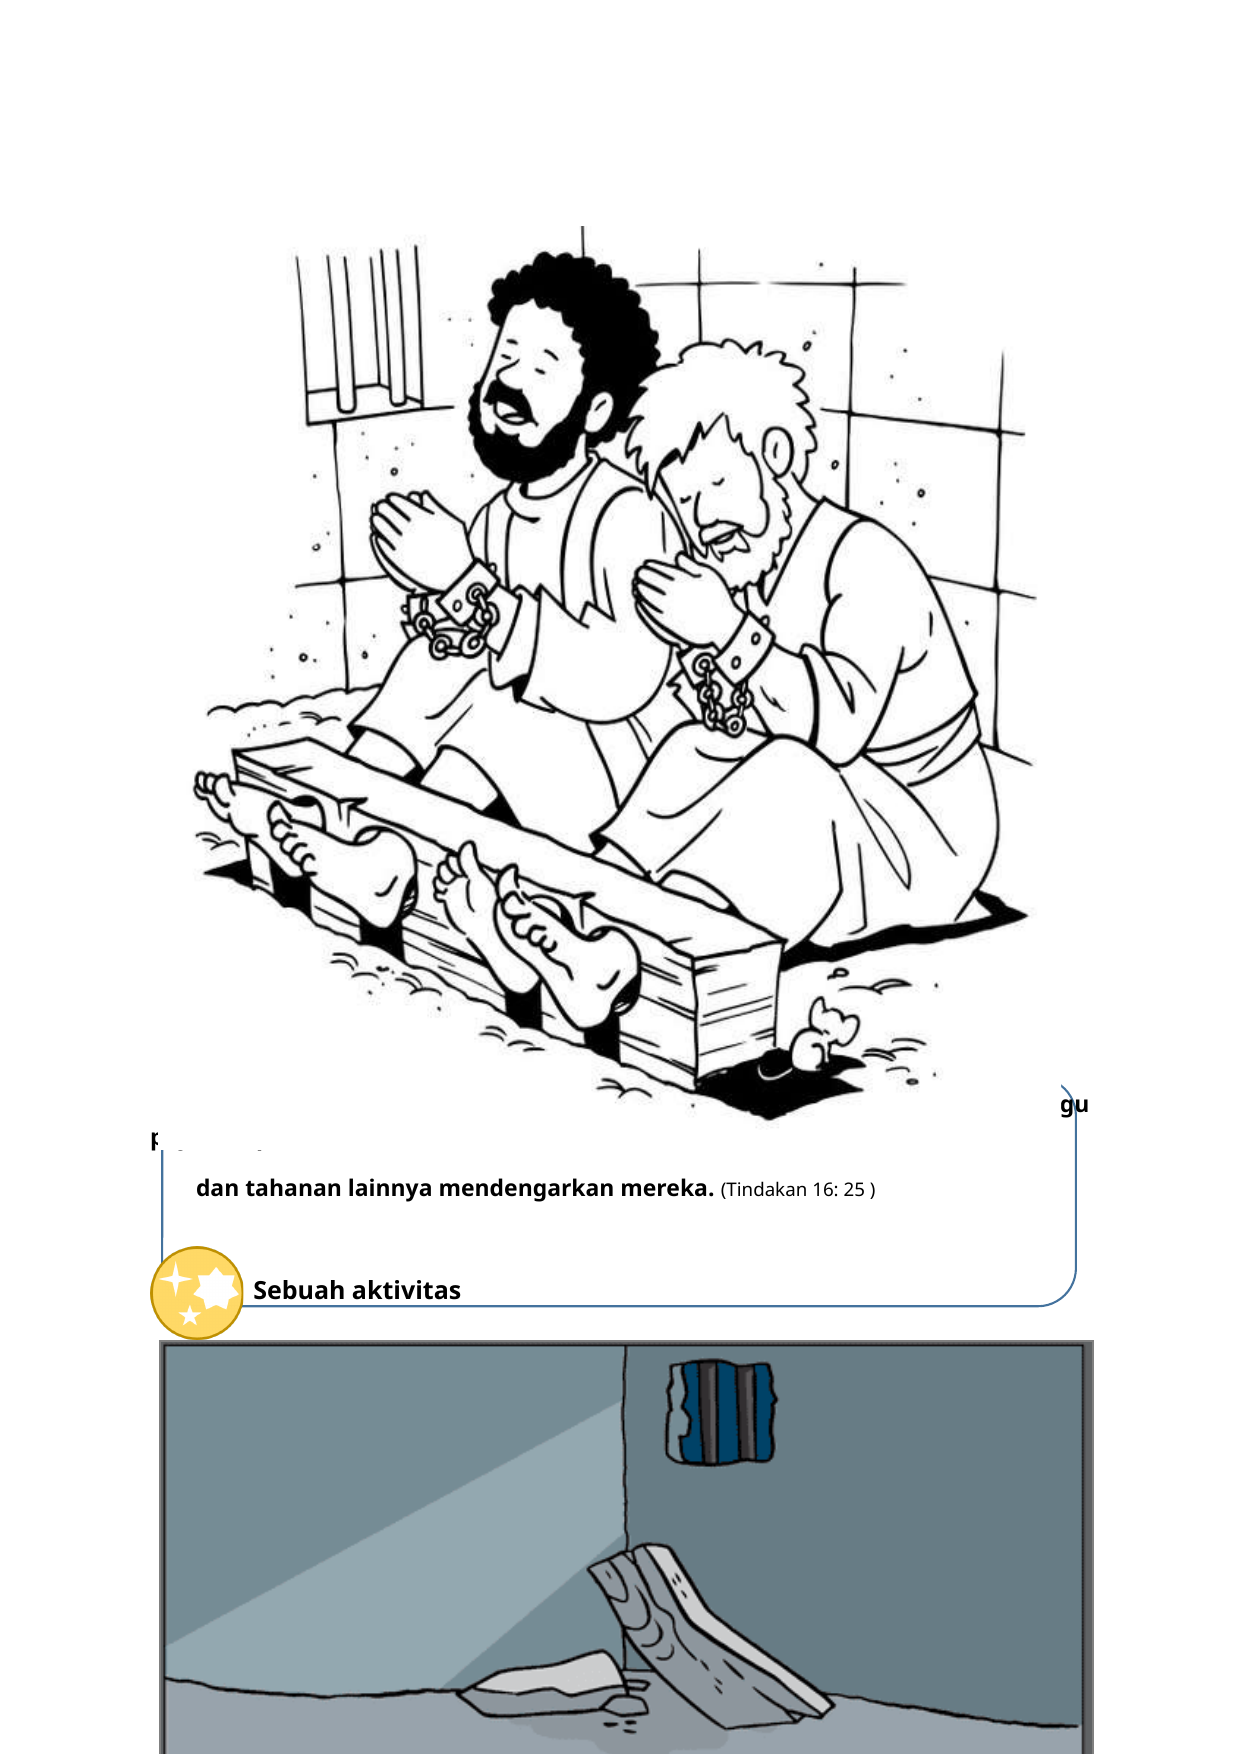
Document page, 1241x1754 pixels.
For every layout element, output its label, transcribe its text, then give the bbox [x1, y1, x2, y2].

text Sekitar tengah malam Paulus dan Silas sedang berdoa dan menyanyikan lagu pujian kepada Tuhan, [150, 1088, 1090, 1153]
picture [161, 1342, 1092, 1754]
text dan tahanan lainnya mendengarkan mereka. (Tindakan 16: 25 ) [150, 1172, 1090, 1203]
picture [158, 226, 1062, 1150]
text Sebuah aktivitas [244, 1273, 1090, 1307]
picture [150, 1246, 244, 1340]
